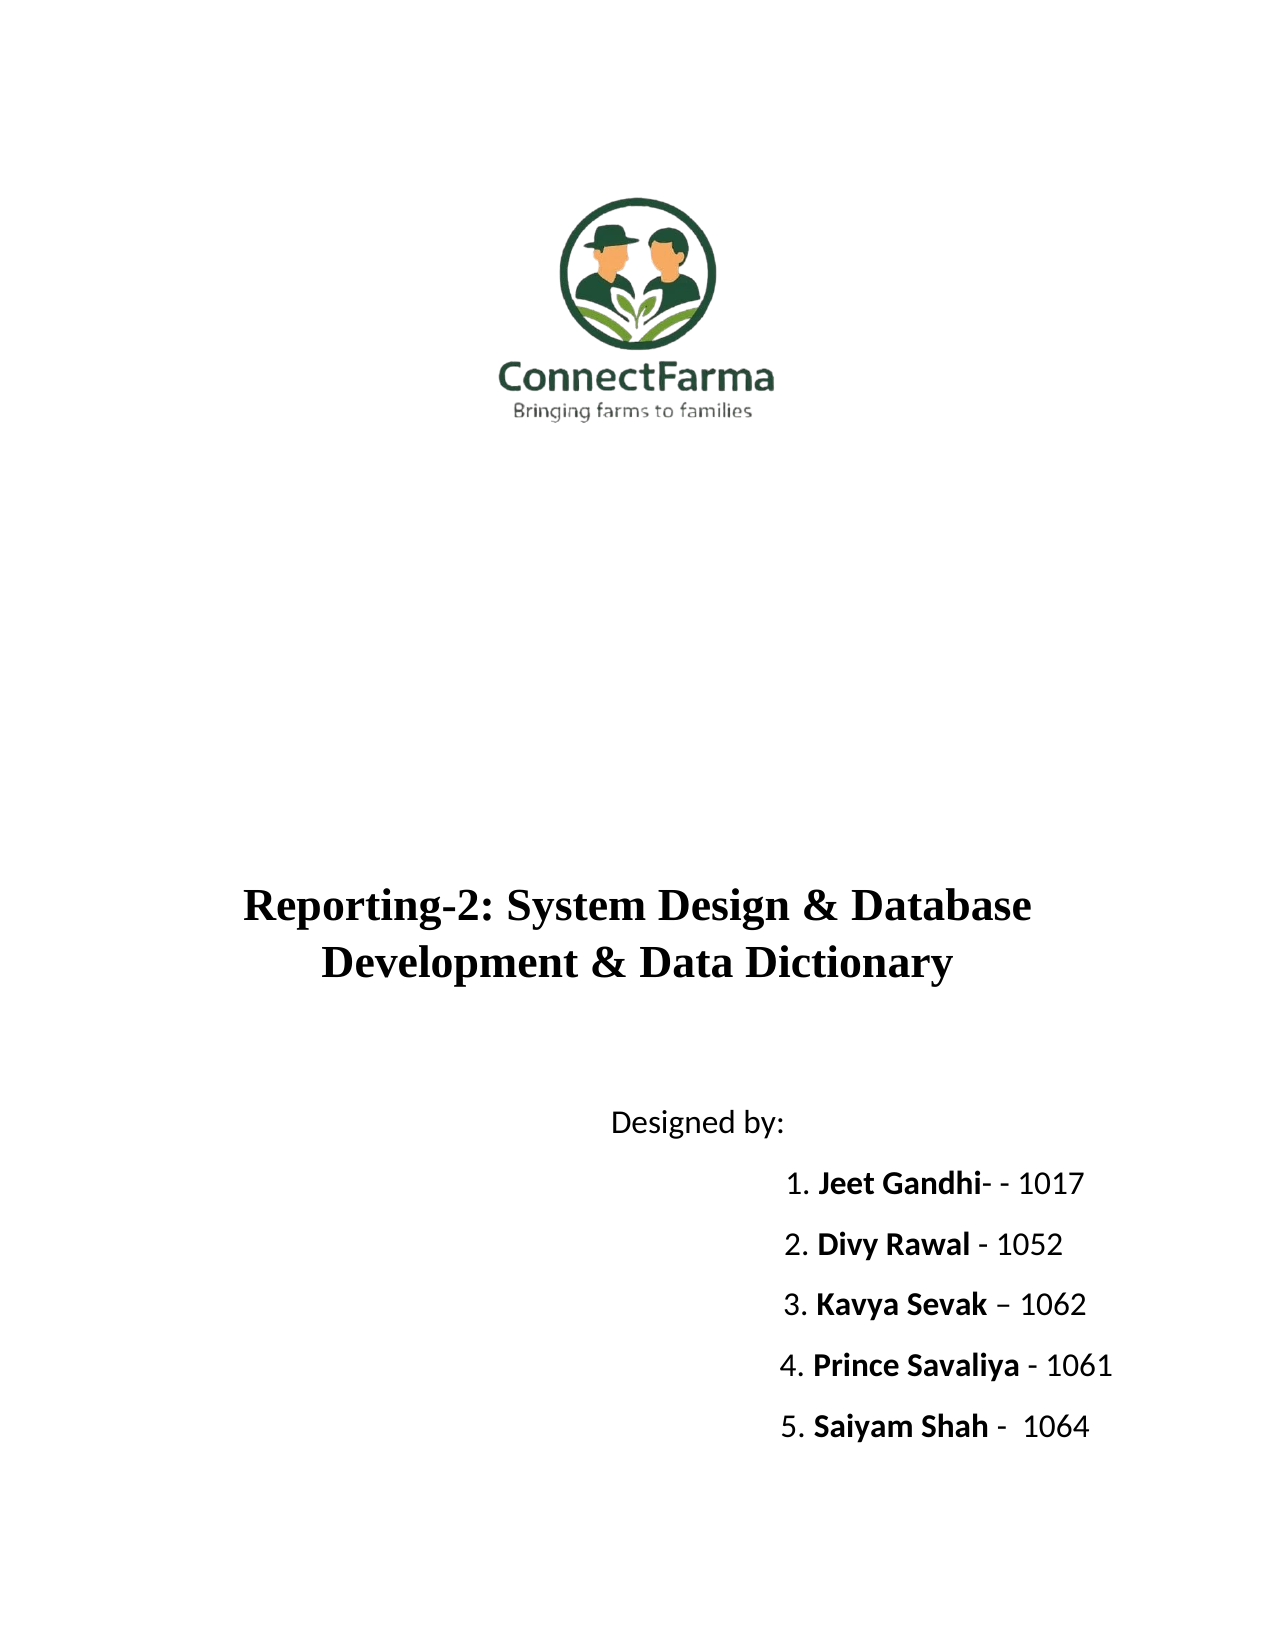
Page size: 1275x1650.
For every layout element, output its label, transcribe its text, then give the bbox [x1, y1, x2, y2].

text 1. Jeet Gandhi- - 1017 [150, 1162, 1125, 1203]
text 5. Saiyam Shah - 1064 [150, 1405, 1125, 1445]
text 2. Divy Rawal - 1052 [150, 1223, 1125, 1263]
text Reporting-2: System Design & Database Development & Data Dictionary [150, 878, 1125, 987]
text Designed by: [150, 1102, 1125, 1142]
picture [465, 150, 810, 484]
text 4. Prince Savaliya - 1061 [150, 1344, 1125, 1385]
text 3. Kavya Sevak – 1062 [150, 1283, 1125, 1324]
